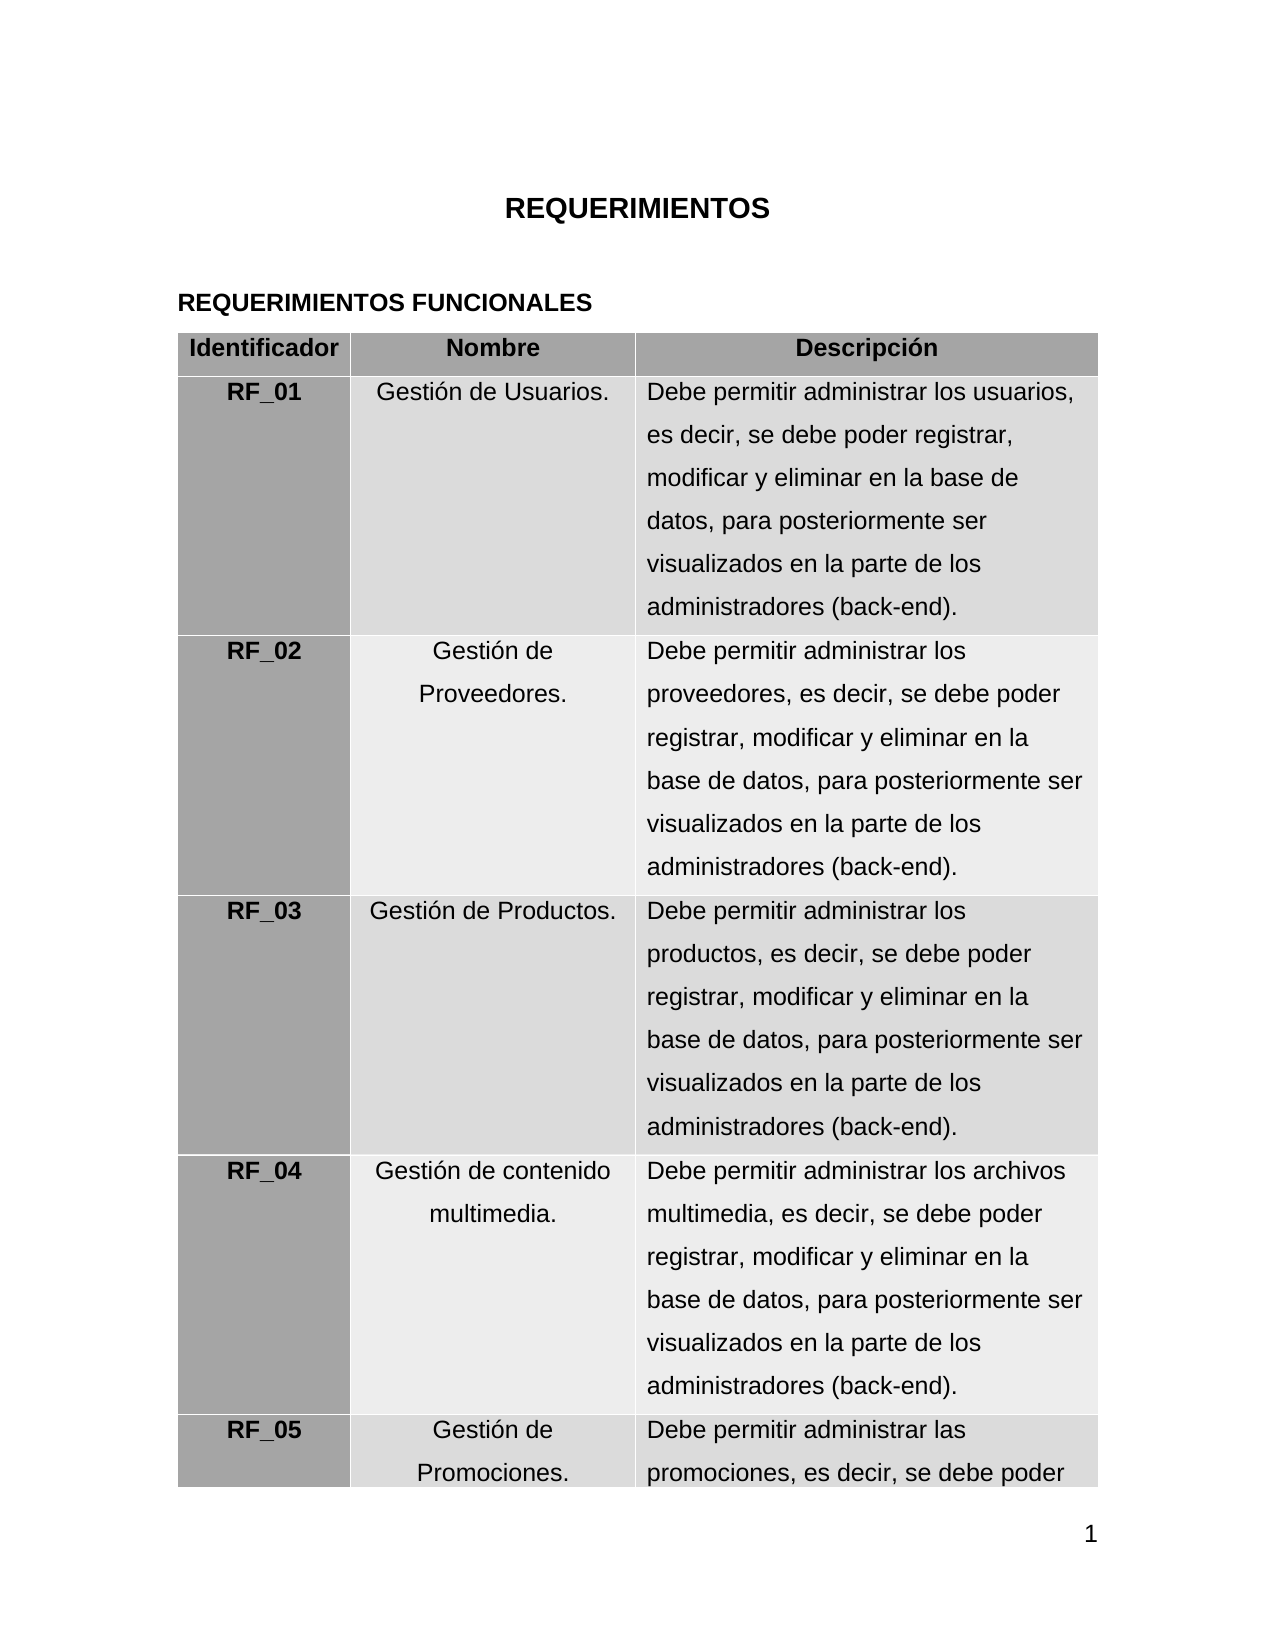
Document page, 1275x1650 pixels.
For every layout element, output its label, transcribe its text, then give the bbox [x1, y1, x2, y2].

subtitle REQUERIMIENTOS [177, 191, 1098, 224]
subtitle REQUERIMIENTOS FUNCIONALES [177, 288, 1098, 317]
table_cell RF_02 [178, 636, 350, 895]
table_cell Gestión de Proveedores. [351, 636, 635, 895]
table_header Identificador [178, 333, 350, 376]
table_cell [351, 1415, 635, 1487]
table_cell Debe permitir administrar los proveedores, es decir, se debe poder registrar, modificar y eliminar en la base de datos, para posteriormente ser visualizados en la parte de los administradores (back-end). [636, 636, 1098, 895]
table_cell Gestión de Usuarios. [351, 377, 635, 635]
table_cell RF_05 [178, 1415, 350, 1487]
table_cell Debe permitir administrar los archivos multimedia, es decir, se debe poder registrar, modificar y eliminar en la base de datos, para posteriormente ser visualizados en la parte de los administradores (back-end). [636, 1156, 1098, 1414]
table_cell Gestión de Productos. [351, 896, 635, 1154]
table_cell RF_03 [178, 896, 350, 1154]
table_header Descripción [636, 333, 1098, 376]
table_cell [636, 1415, 1098, 1487]
table_cell RF_04 [178, 1156, 350, 1414]
table_cell Gestión de contenido multimedia. [351, 1156, 635, 1414]
table_cell Debe permitir administrar los usuarios, es decir, se debe poder registrar, modificar y eliminar en la base de datos, para posteriormente ser visualizados en la parte de los administradores (back-end). [636, 377, 1098, 635]
table_cell Debe permitir administrar los productos, es decir, se debe poder registrar, modificar y eliminar en la base de datos, para posteriormente ser visualizados en la parte de los administradores (back-end). [636, 896, 1098, 1154]
table_header Nombre [351, 333, 635, 376]
table_cell RF_01 [178, 377, 350, 635]
